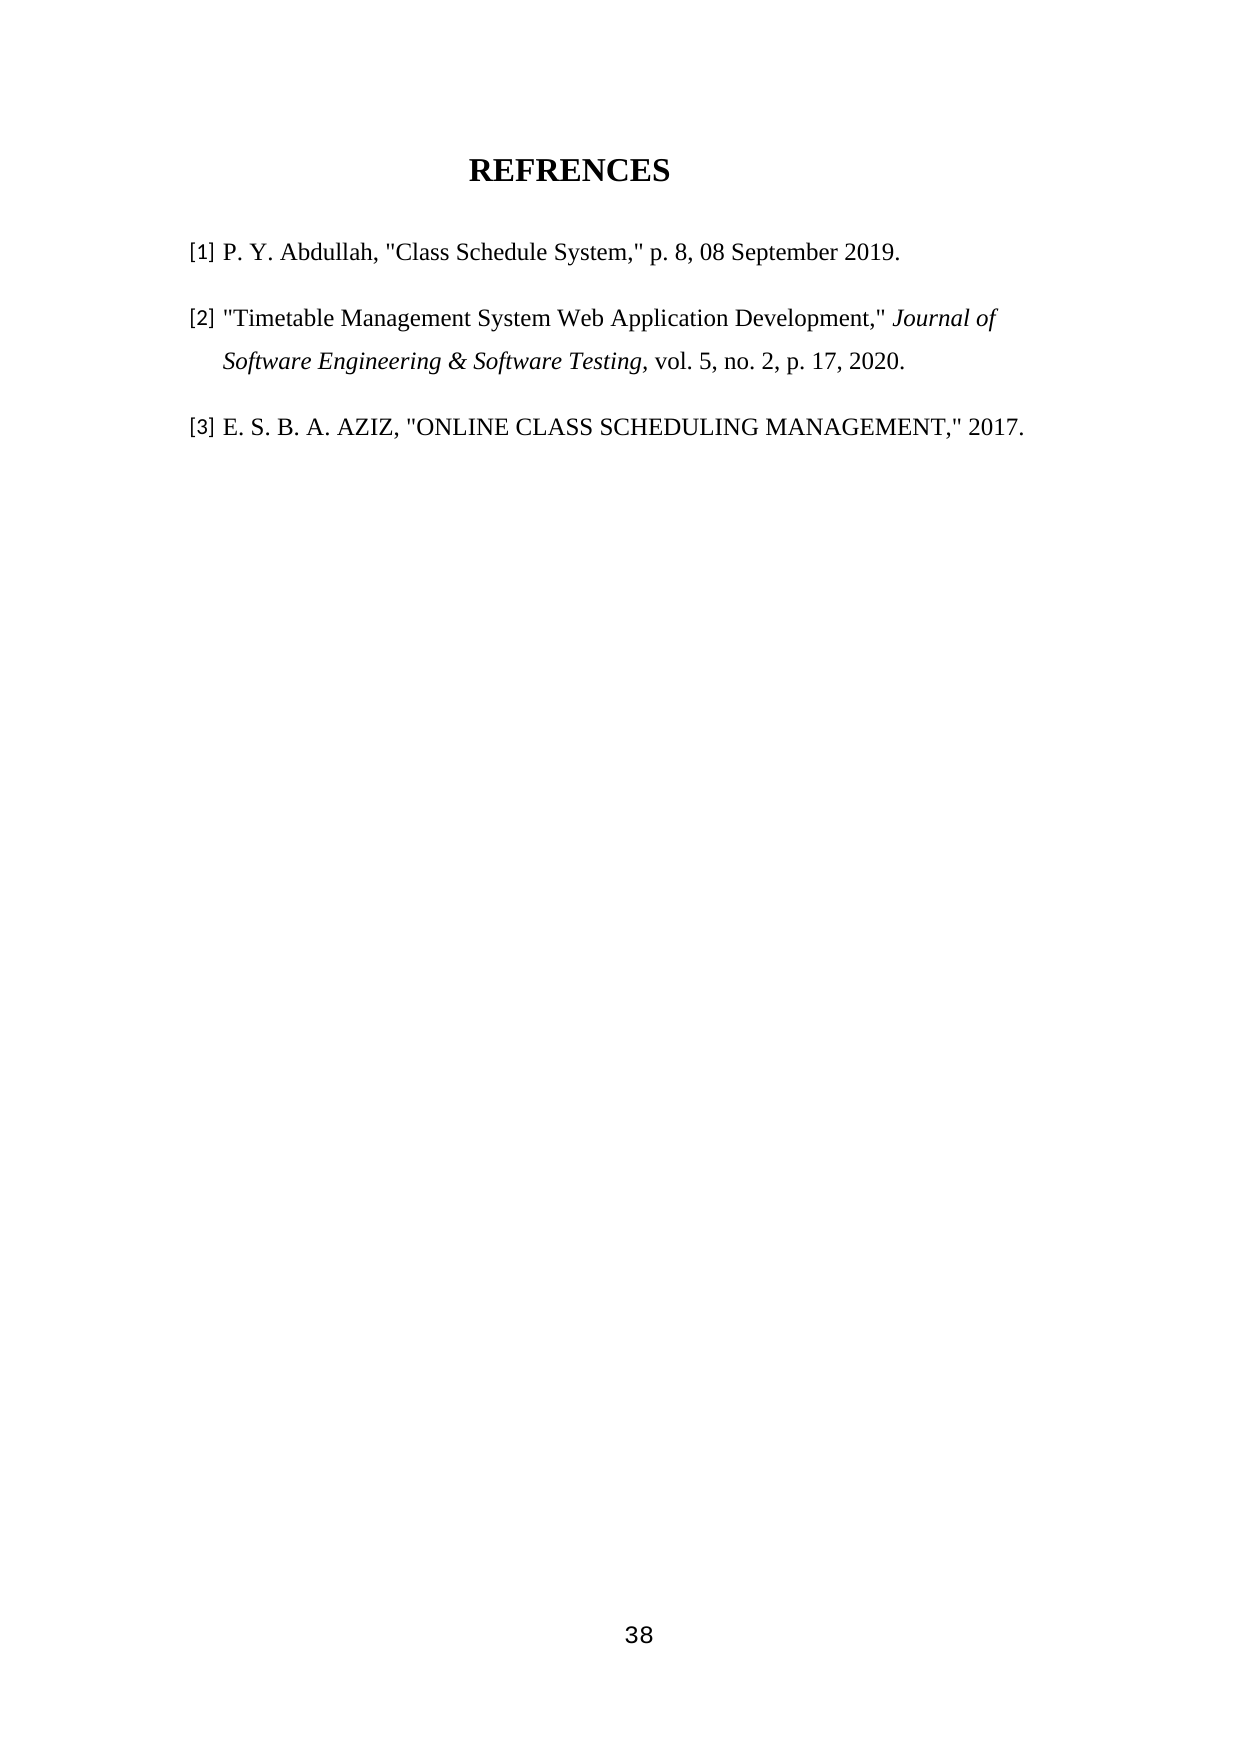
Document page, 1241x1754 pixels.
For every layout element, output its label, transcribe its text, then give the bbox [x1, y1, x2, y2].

table_cell E. S. B. A. AZIZ, "ONLINE CLASS SCHEDULING MANAGEMENT," 2017. [221, 410, 1090, 476]
subtitle REFRENCES [187, 150, 1090, 188]
table_cell [2] [188, 301, 221, 410]
table_cell "Timetable Management System Web Application Development," Journal of Software Engineering & Software Testing, vol. 5, no. 2, p. 17, 2020. [221, 301, 1090, 410]
table_header P. Y. Abdullah, "Class Schedule System," p. 8, 08 September 2019. [221, 236, 1090, 301]
table_cell [3] [188, 410, 221, 476]
table_header [1] [188, 236, 221, 301]
